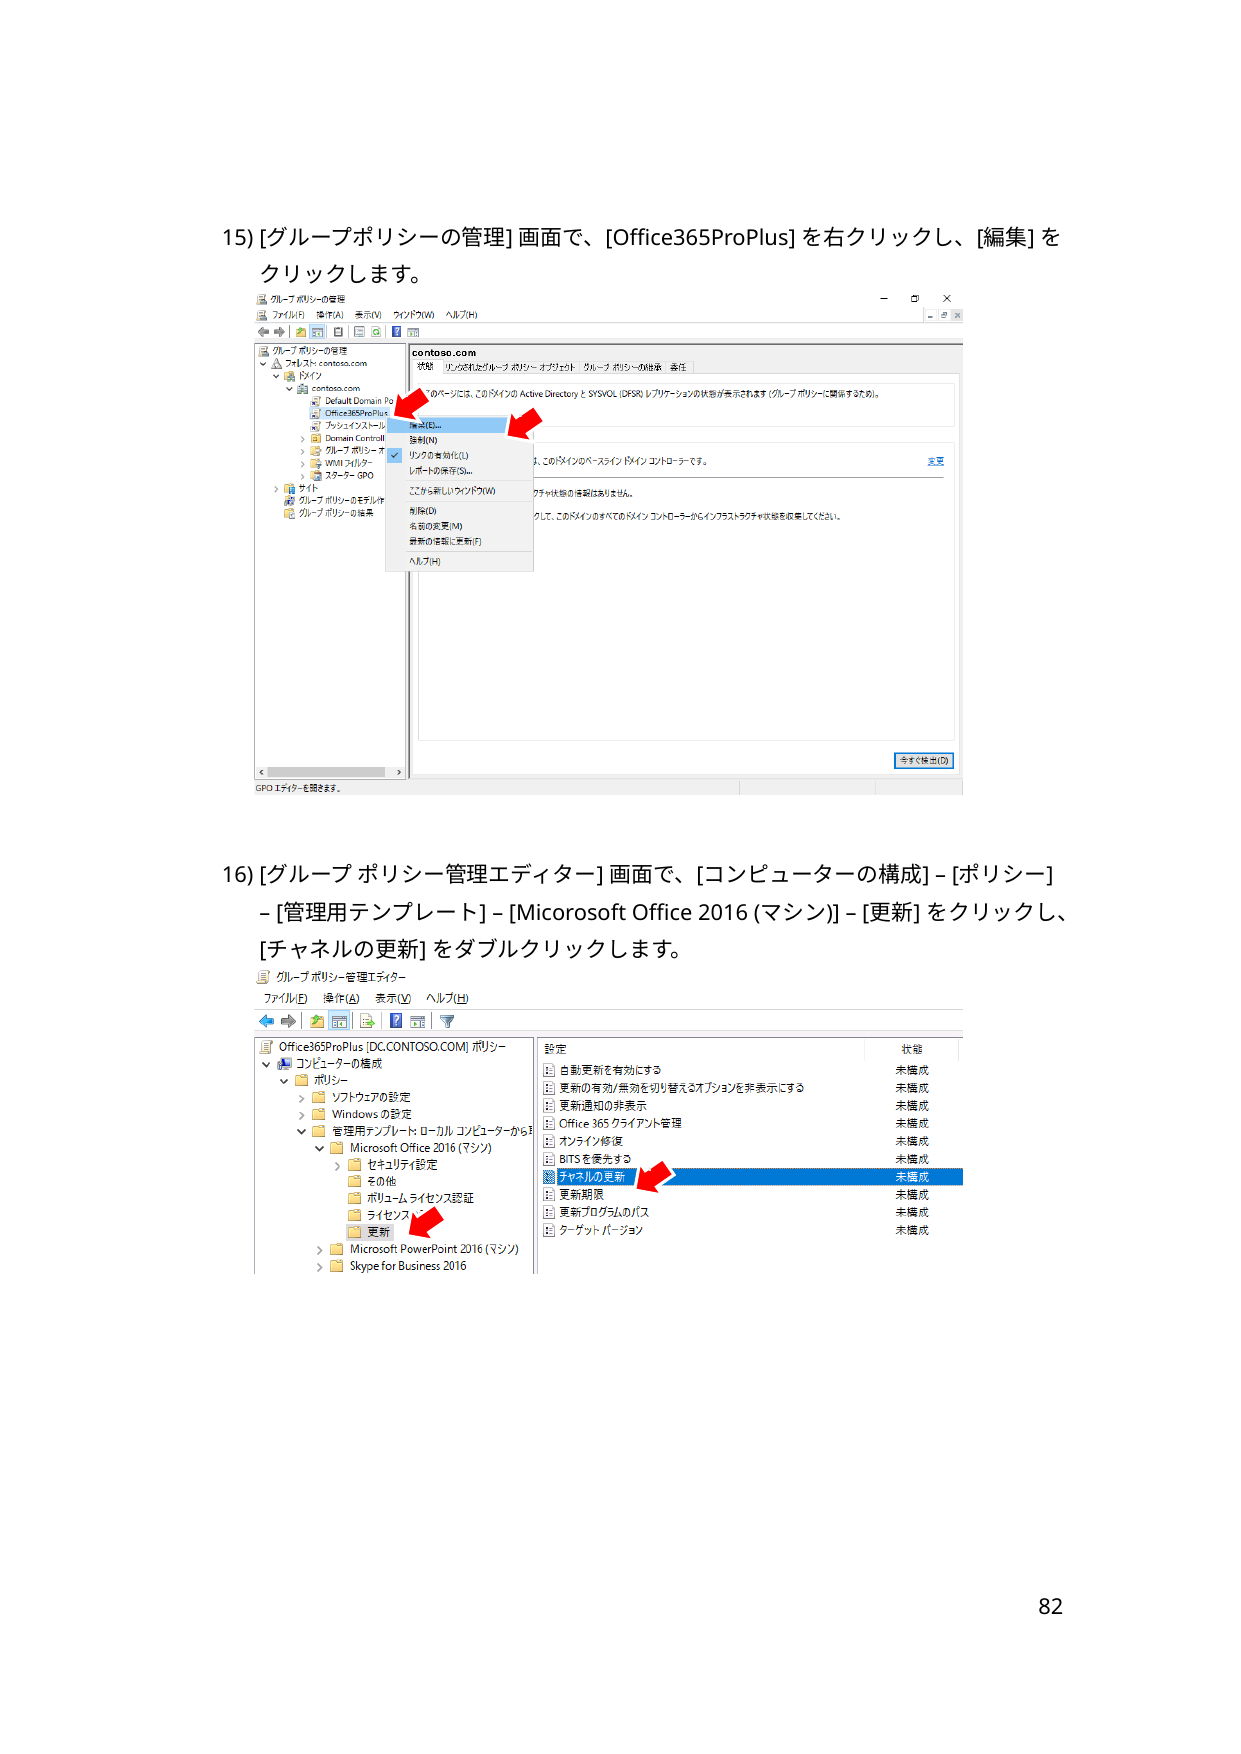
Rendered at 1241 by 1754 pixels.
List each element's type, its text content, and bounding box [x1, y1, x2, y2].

picture [254, 291, 963, 795]
list [グループポリシーの管理] 画面で、[Office365ProPlus] を右クリックし、[編集] をクリックします。 [222, 217, 1063, 292]
picture [254, 966, 963, 1274]
list [グループ ポリシー管理エディター] 画面で、[コンピューターの構成] – [ポリシー] – [管理用テンプレート] – [Micorosoft Office 2016 (マシン)] – [更新] をクリックし、[チャネルの更新] をダブルクリックします。 [222, 854, 1063, 967]
